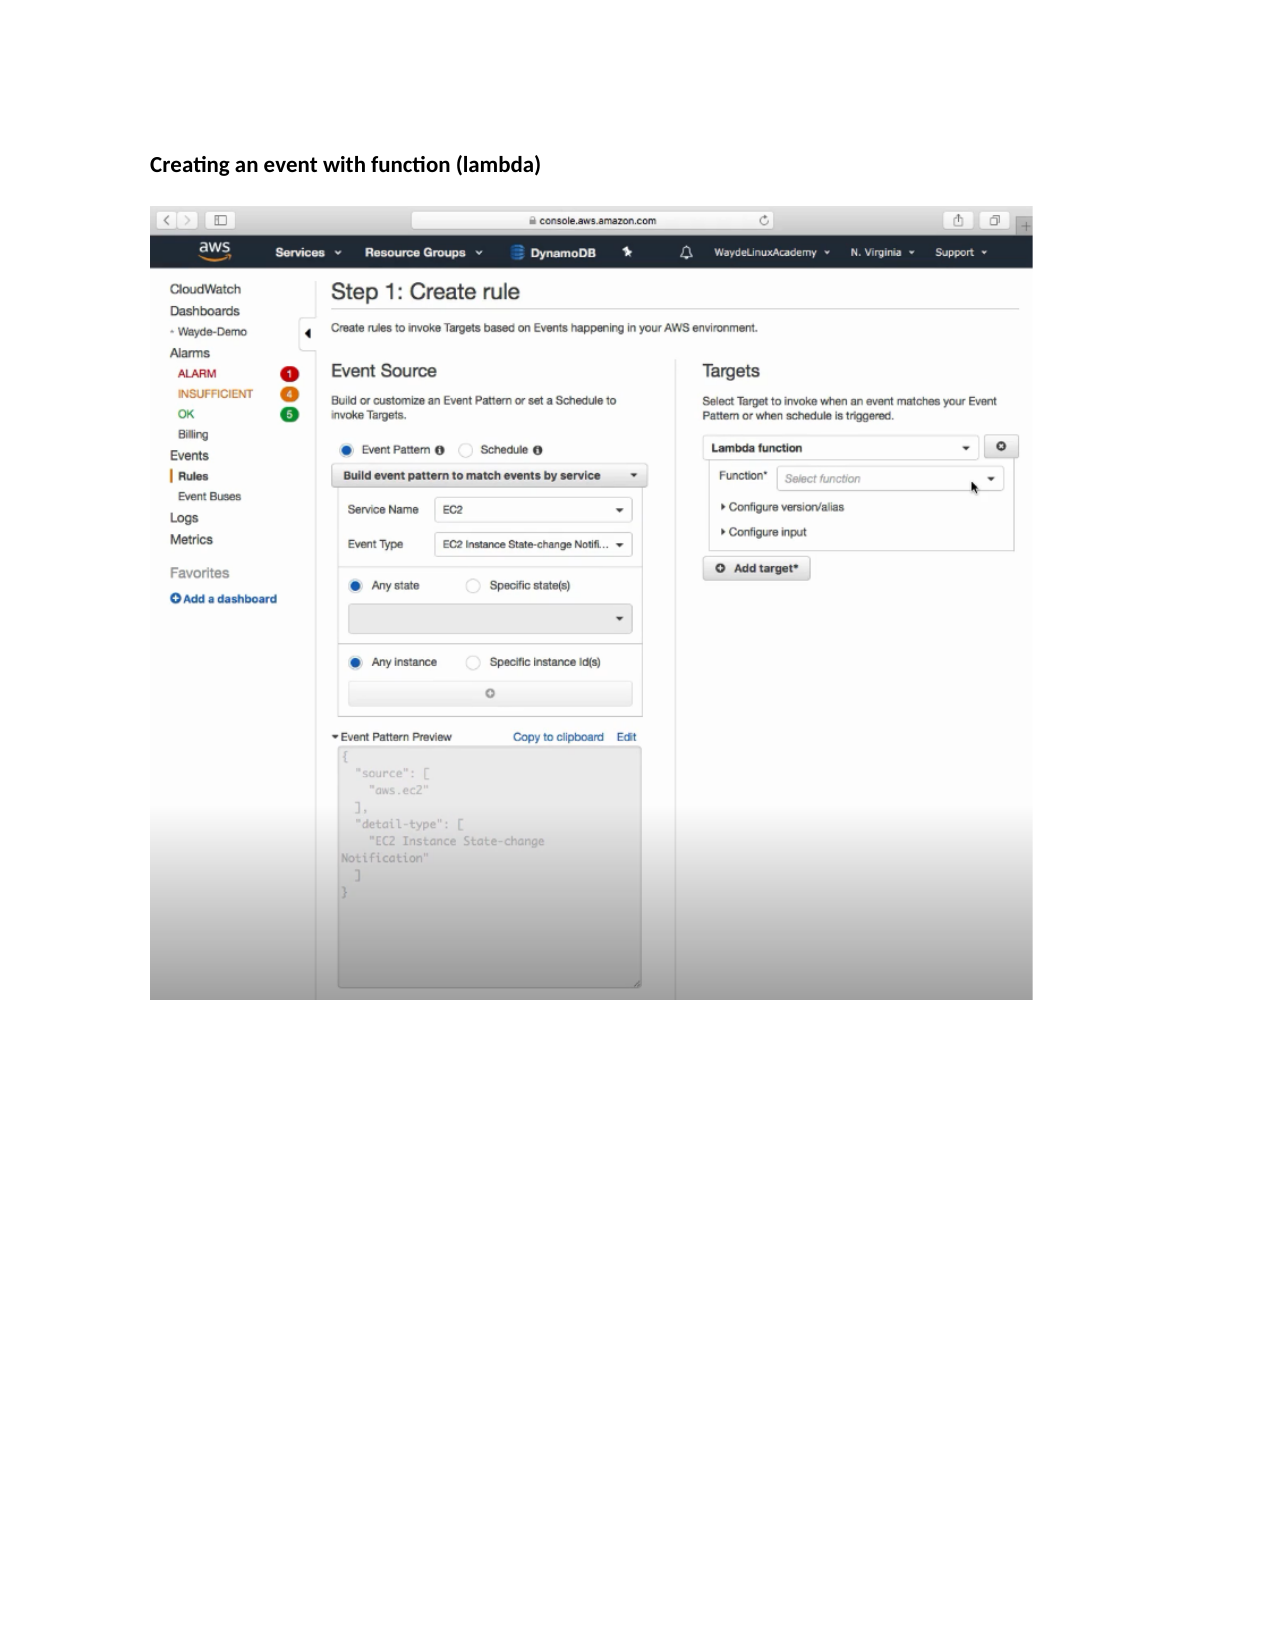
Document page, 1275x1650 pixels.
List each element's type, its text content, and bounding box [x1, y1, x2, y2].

picture [150, 206, 1033, 1000]
text Creating an event with function (lambda) [150, 150, 1125, 178]
